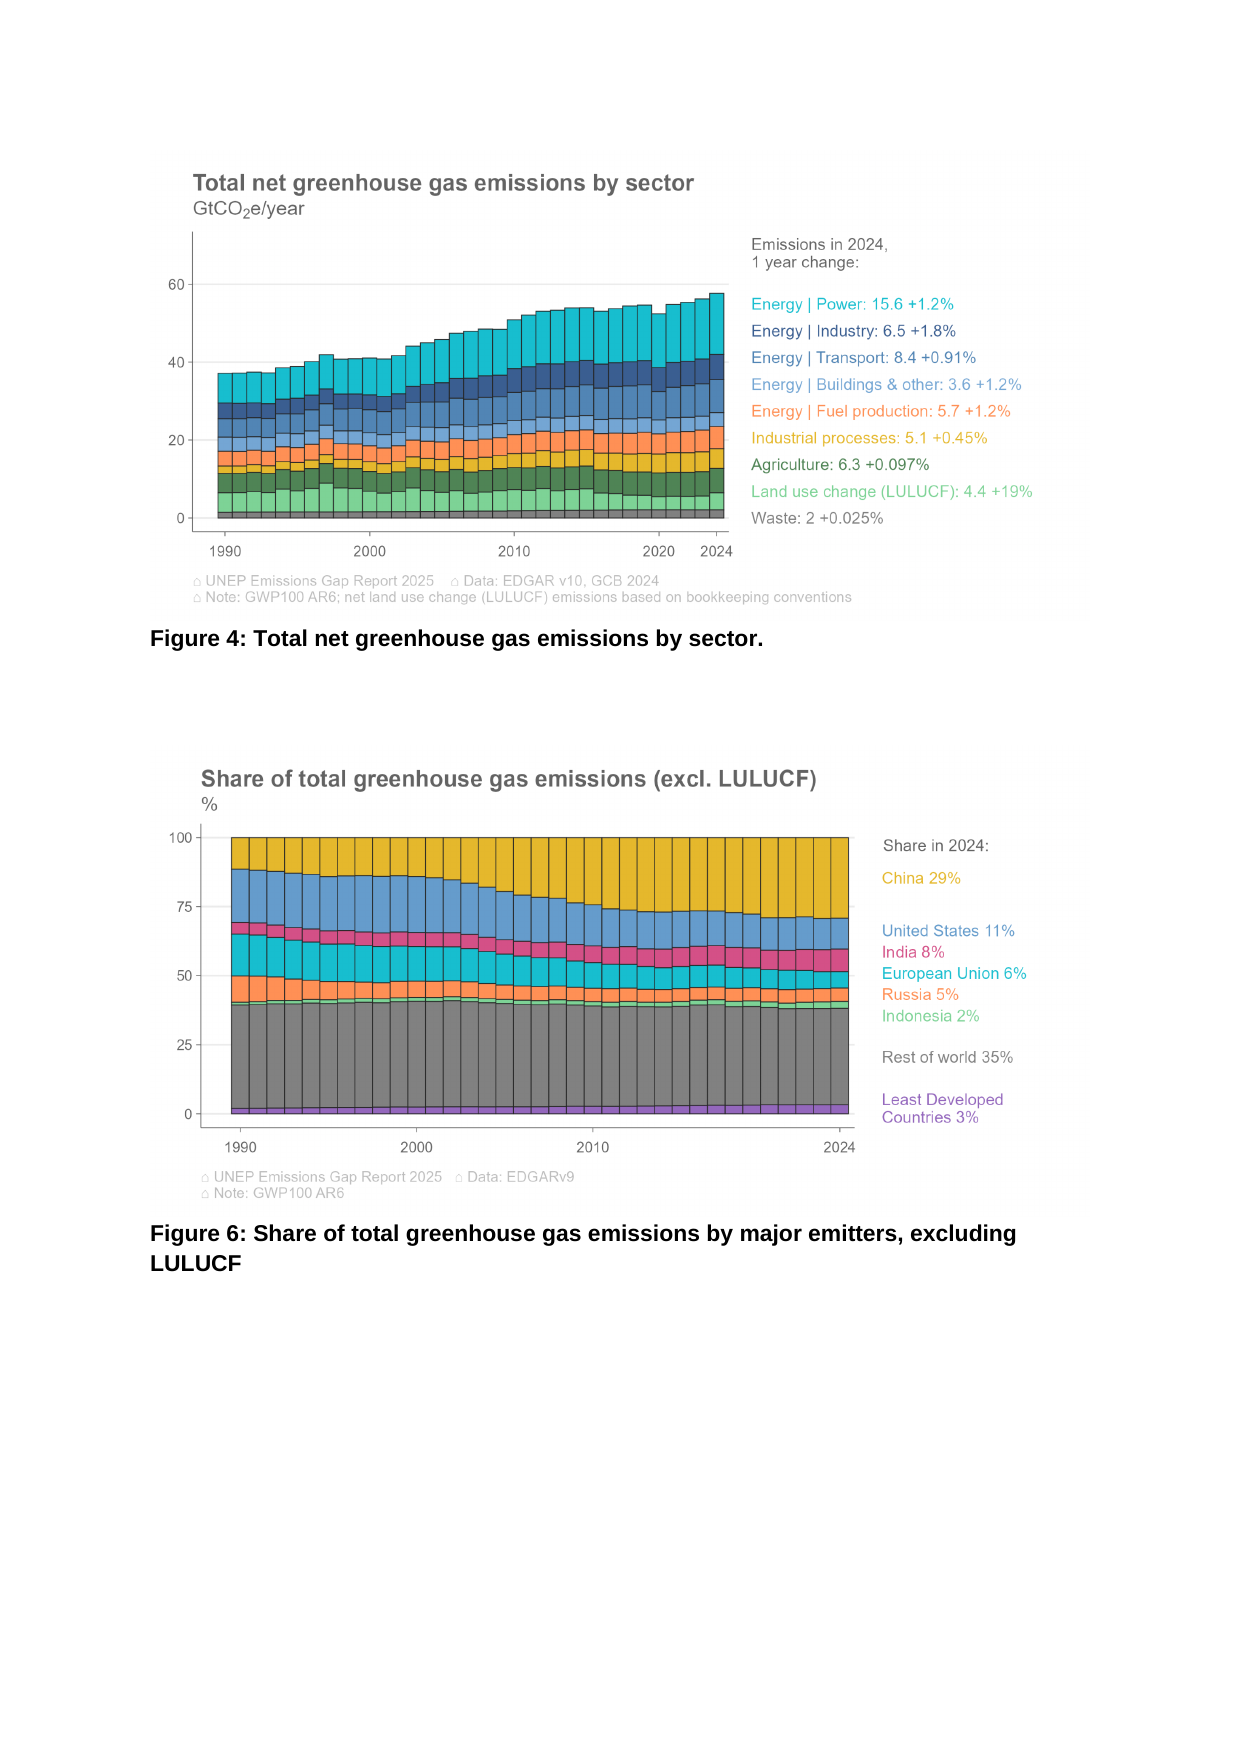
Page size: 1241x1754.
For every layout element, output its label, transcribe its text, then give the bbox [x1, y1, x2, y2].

picture [150, 745, 1091, 1217]
text Figure 6: Share of total greenhouse gas emissions by major emitters, excluding LULUCF [150, 1220, 1090, 1277]
text Figure 4: Total net greenhouse gas emissions by sector. [150, 625, 1090, 651]
picture [150, 150, 1091, 621]
